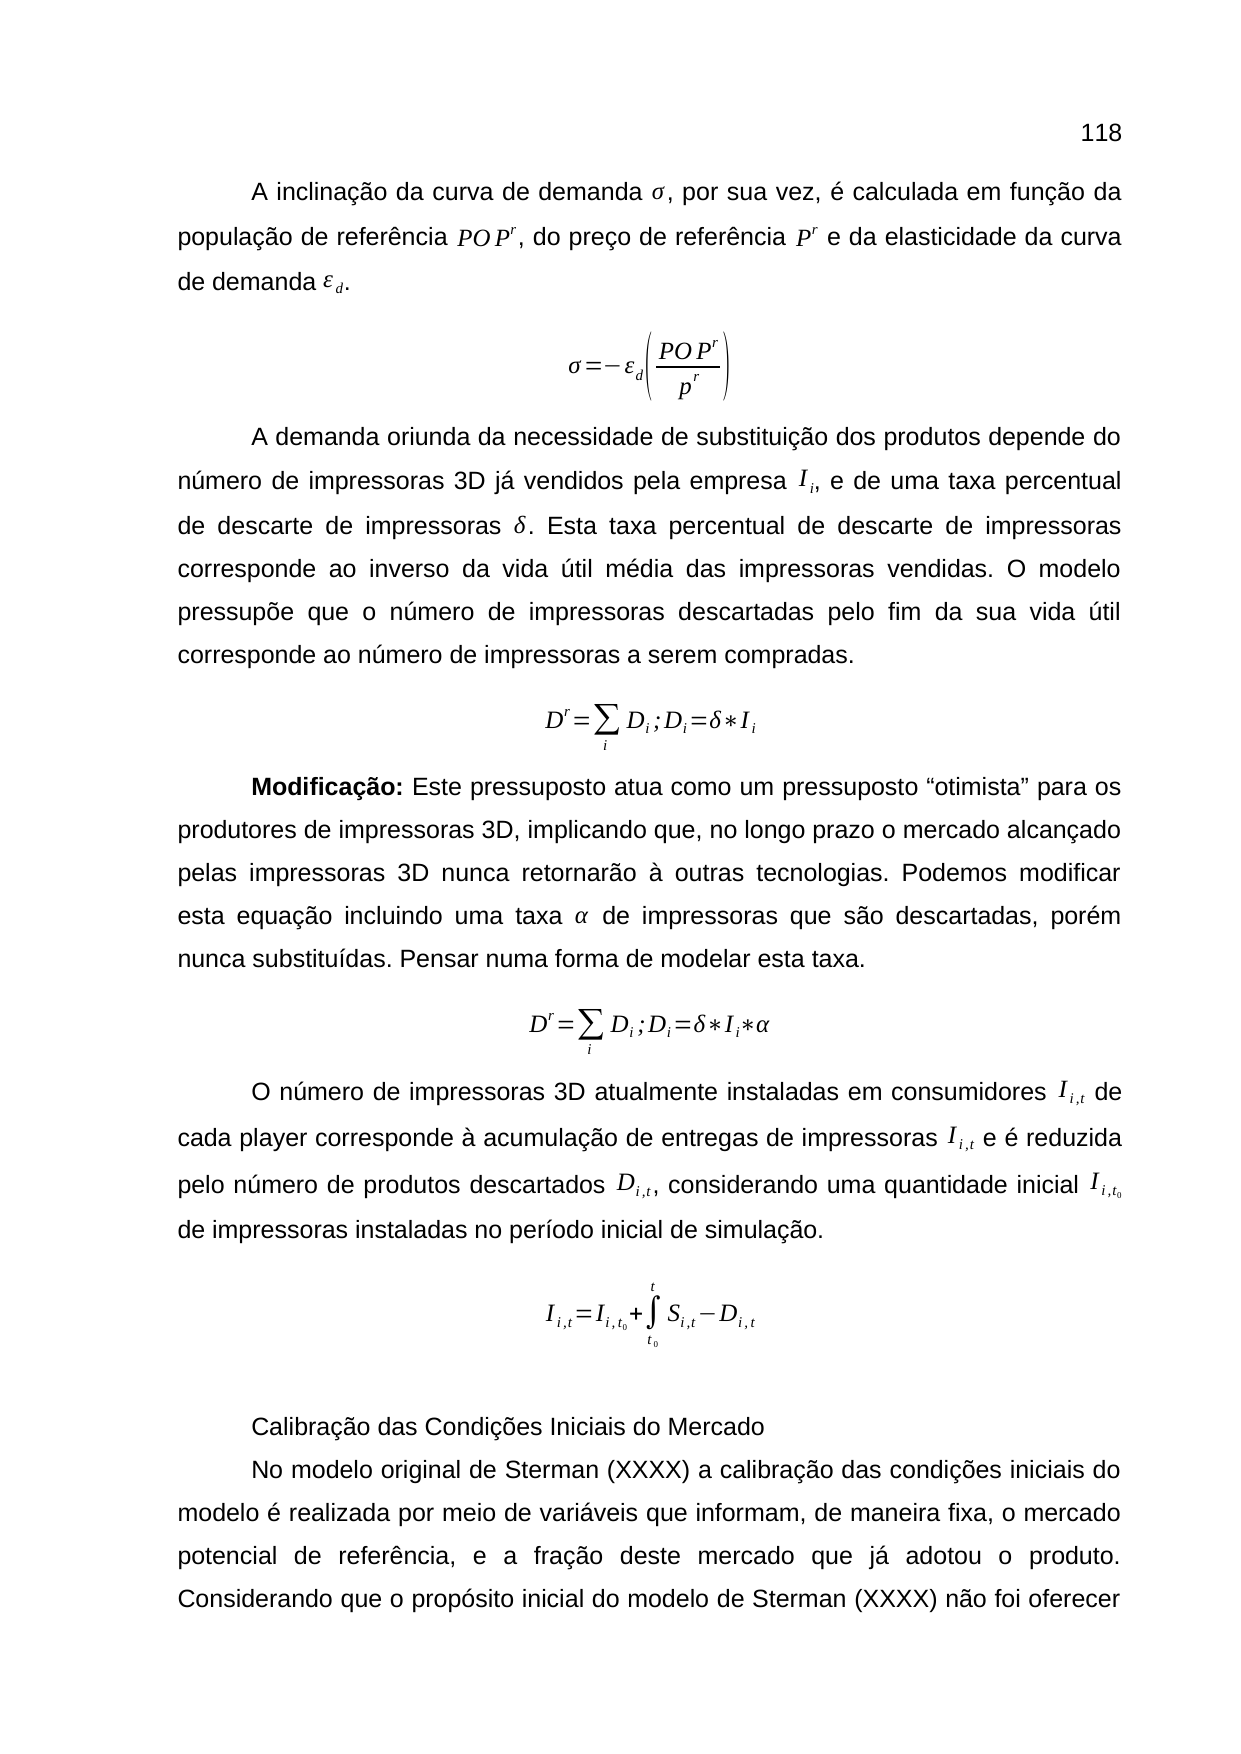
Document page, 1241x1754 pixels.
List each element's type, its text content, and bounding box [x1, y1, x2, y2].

text Modificação: Este pressuposto atua como um pressuposto “otimista” para os produtores de impressoras 3D, implicando que, no longo prazo o mercado alcançado pelas impressoras 3D nunca retornarão à outras tecnologias. Podemos modificar esta equação incluindo uma taxa de impressoras que são descartadas, porém nunca substituídas. Pensar numa forma de modelar esta taxa. [177, 772, 1122, 973]
text A demanda oriunda da necessidade de substituição dos produtos depende do número de impressoras 3D já vendidos pela empresa , e de uma taxa percentual de descarte de impressoras . Esta taxa percentual de descarte de impressoras corresponde ao inverso da vida útil média das impressoras vendidas. O modelo pressupõe que o número de impressoras descartadas pelo fim da sua vida útil corresponde ao número de impressoras a serem compradas. [177, 422, 1122, 669]
text A inclinação da curva de demanda , por sua vez, é calculada em função da população de referência , do preço de referência e da elasticidade da curva de demanda . [177, 177, 1122, 297]
text Calibração das Condições Iniciais do Mercado [177, 1412, 1122, 1441]
text O número de impressoras 3D atualmente instaladas em consumidores de cada player corresponde à acumulação de entregas de impressoras e é reduzida pelo número de produtos descartados , considerando uma quantidade inicial de impressoras instaladas no período inicial de simulação. [177, 1076, 1122, 1244]
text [177, 1455, 1122, 1613]
